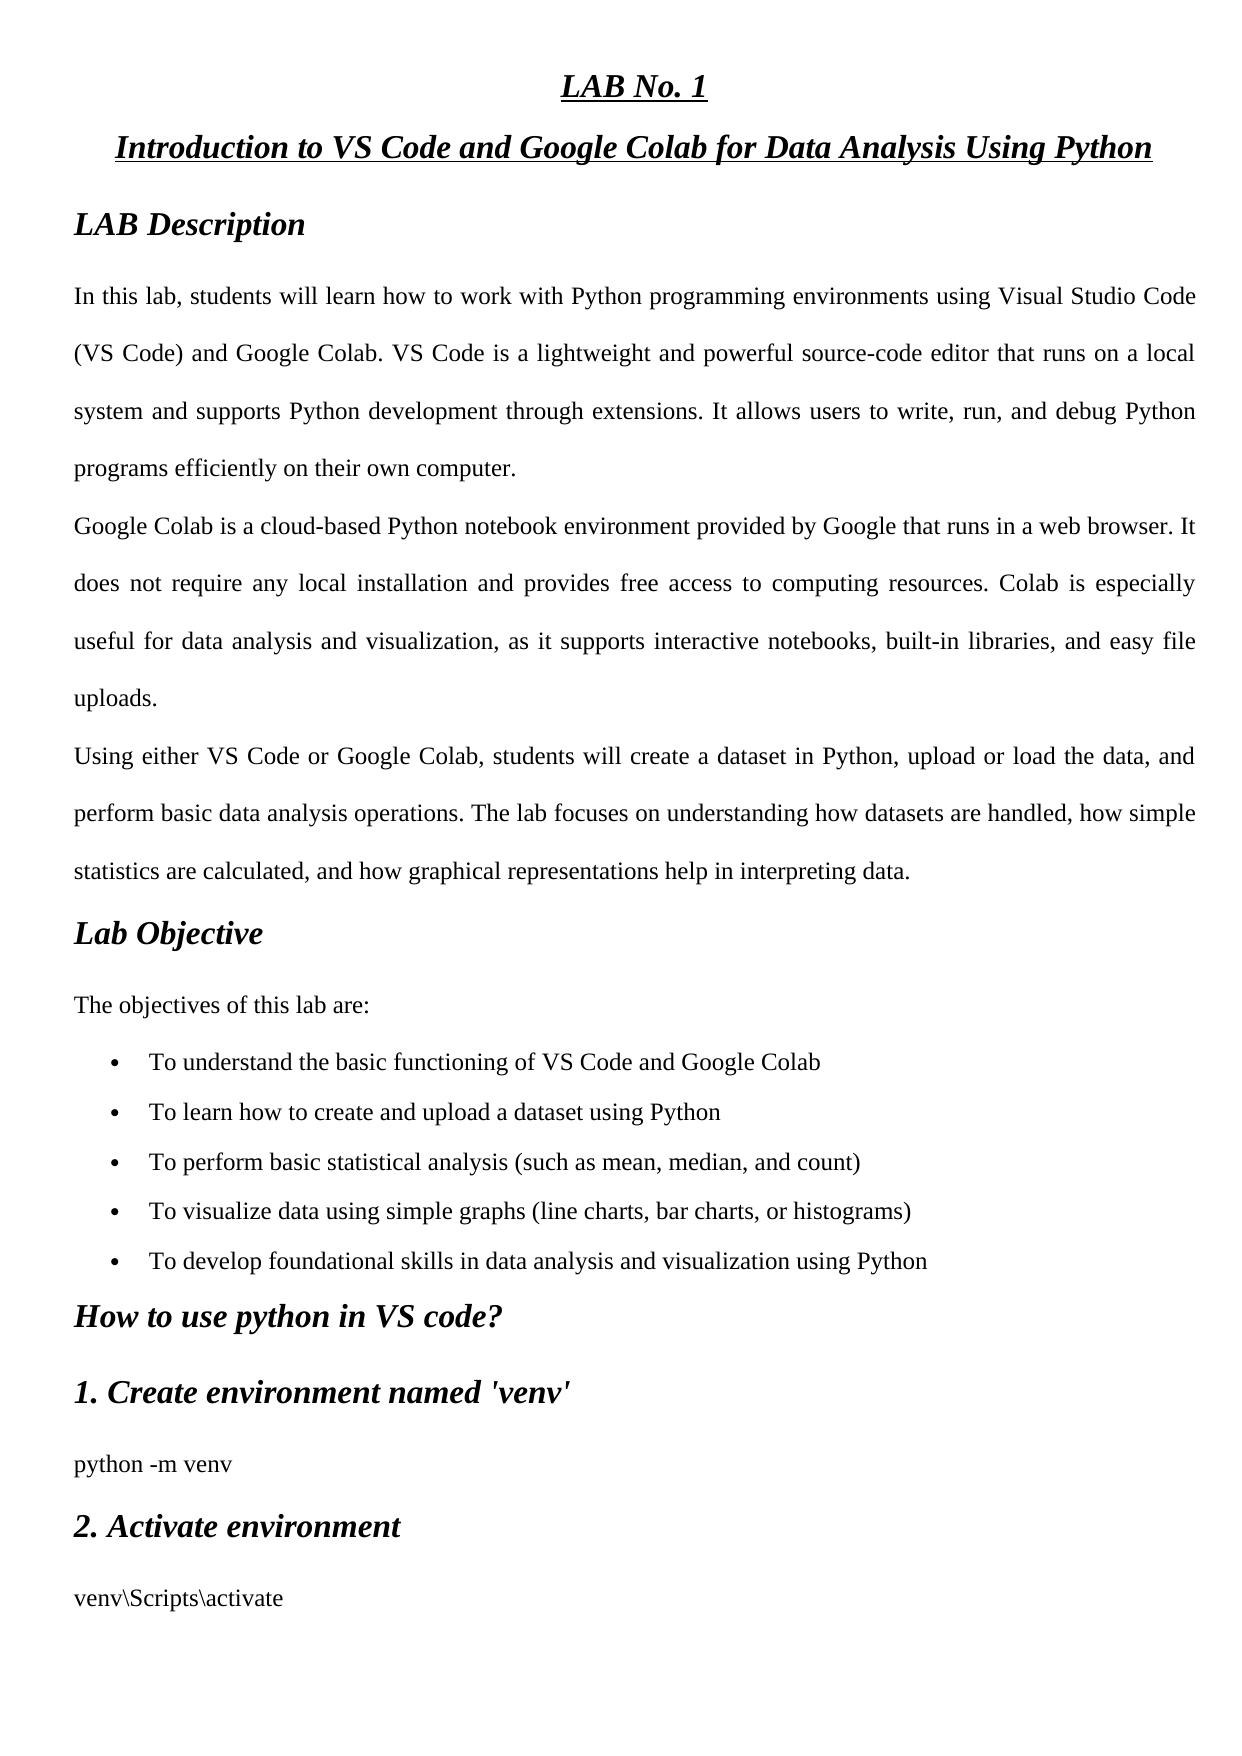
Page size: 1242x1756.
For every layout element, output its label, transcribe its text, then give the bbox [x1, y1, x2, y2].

text The objectives of this lab are: [74, 990, 1197, 1019]
list To learn how to create and upload a dataset using Python [111, 1097, 1197, 1126]
list To develop foundational skills in data analysis and visualization using Python [111, 1246, 1197, 1275]
list To perform basic statistical analysis (such as mean, median, and count) [111, 1147, 1197, 1176]
list To understand the basic functioning of VS Code and Google Colab [111, 1047, 1197, 1076]
text Lab Objective [74, 913, 1197, 952]
text python -m venv [74, 1449, 1197, 1478]
text LAB No. 1 [74, 67, 1197, 105]
text LAB Description [74, 204, 1197, 242]
text How to use python in VS code? [74, 1296, 1197, 1334]
text venv\Scripts\activate [74, 1583, 1197, 1612]
list To visualize data using simple graphs (line charts, bar charts, or histograms) [111, 1196, 1197, 1225]
text Introduction to VS Code and Google Colab for Data Analysis Using Python [74, 127, 1197, 166]
text 1. Create environment named 'venv' [74, 1372, 1197, 1411]
text Google Colab is a cloud-based Python notebook environment provided by Google that runs in a web browser. It does not require any local installation and provides free access to computing resources. Colab is especially useful for data analysis and visualization, as it supports interactive notebooks, built-in libraries, and easy file uploads. [74, 511, 1197, 712]
text 2. Activate environment [74, 1507, 1197, 1545]
text In this lab, students will learn how to work with Python programming environments using Visual Studio Code (VS Code) and Google Colab. VS Code is a lightweight and powerful source-code editor that runs on a local system and supports Python development through extensions. It allows users to write, run, and debug Python programs efficiently on their own computer. [74, 281, 1197, 482]
text Using either VS Code or Google Colab, students will create a dataset in Python, upload or load the data, and perform basic data analysis operations. The lab focuses on understanding how datasets are handled, how simple statistics are calculated, and how graphical representations help in interpreting data. [74, 741, 1197, 884]
